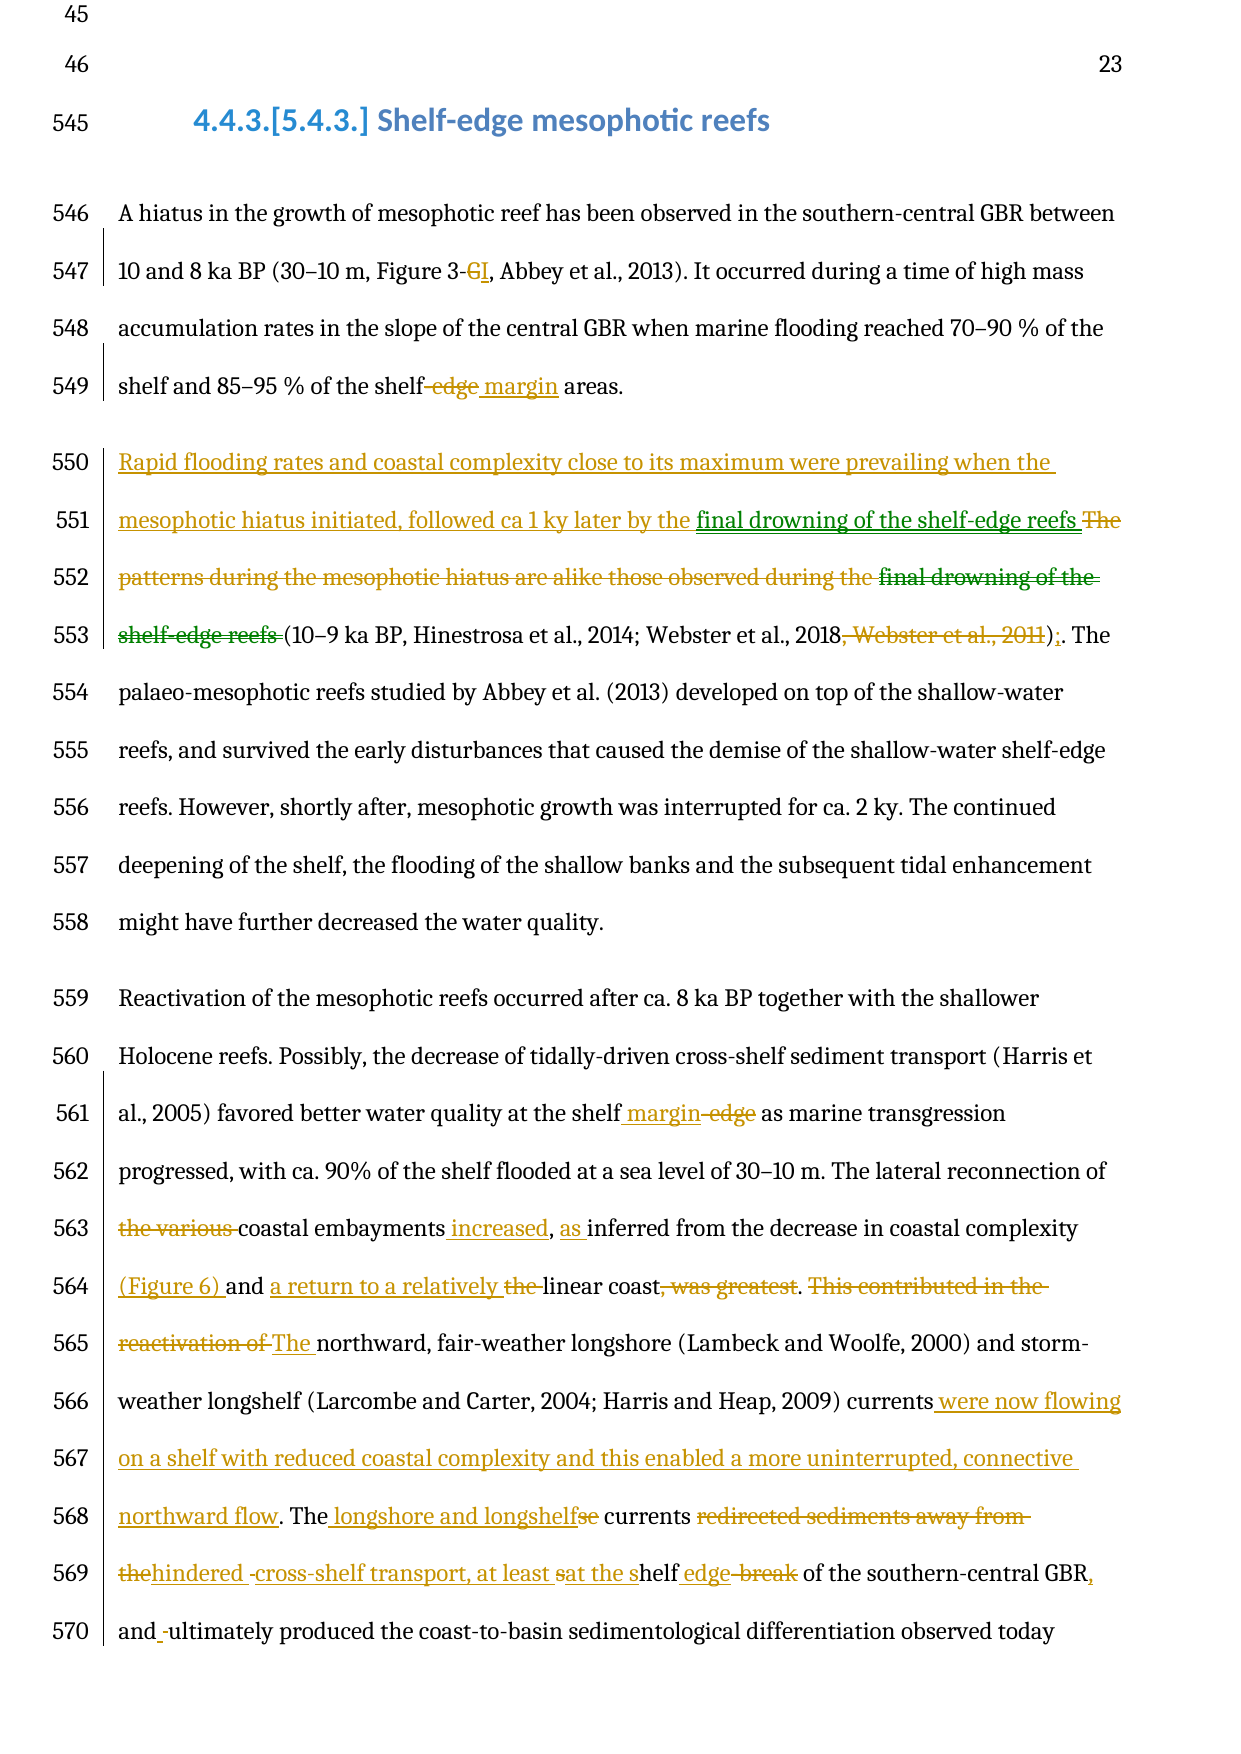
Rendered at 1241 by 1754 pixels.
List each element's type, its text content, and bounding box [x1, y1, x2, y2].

text A hiatus in the growth of mesophotic reef has been observed in the southern-central GBR between 10 and 8 ka BP (30–10 m, -, Abbey et al., 2013). It occurred during a time of high mass accumulation rates in the slope of the central GBR when marine flooding reached 70–90 % of the shelf and 85–95 % of the shelf areas. [118, 199, 1122, 401]
text (10–9 ka BP, Hinestrosa et al., 2014; Webster et al., 2018). The palaeo-mesophotic reefs studied by Abbey et al. (2013) developed on top of the shallow-water reefs, and survived the early disturbances that caused the demise of the shallow-water shelf-edge reefs. However, shortly after, mesophotic growth was interrupted for ca. 2 ky. The continued deepening of the shelf, the flooding of the shallow banks and the subsequent tidal enhancement might have further decreased the water quality. [118, 448, 1122, 937]
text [118, 984, 1122, 1646]
subtitle Shelf-edge mesophotic reefs [193, 99, 1122, 140]
